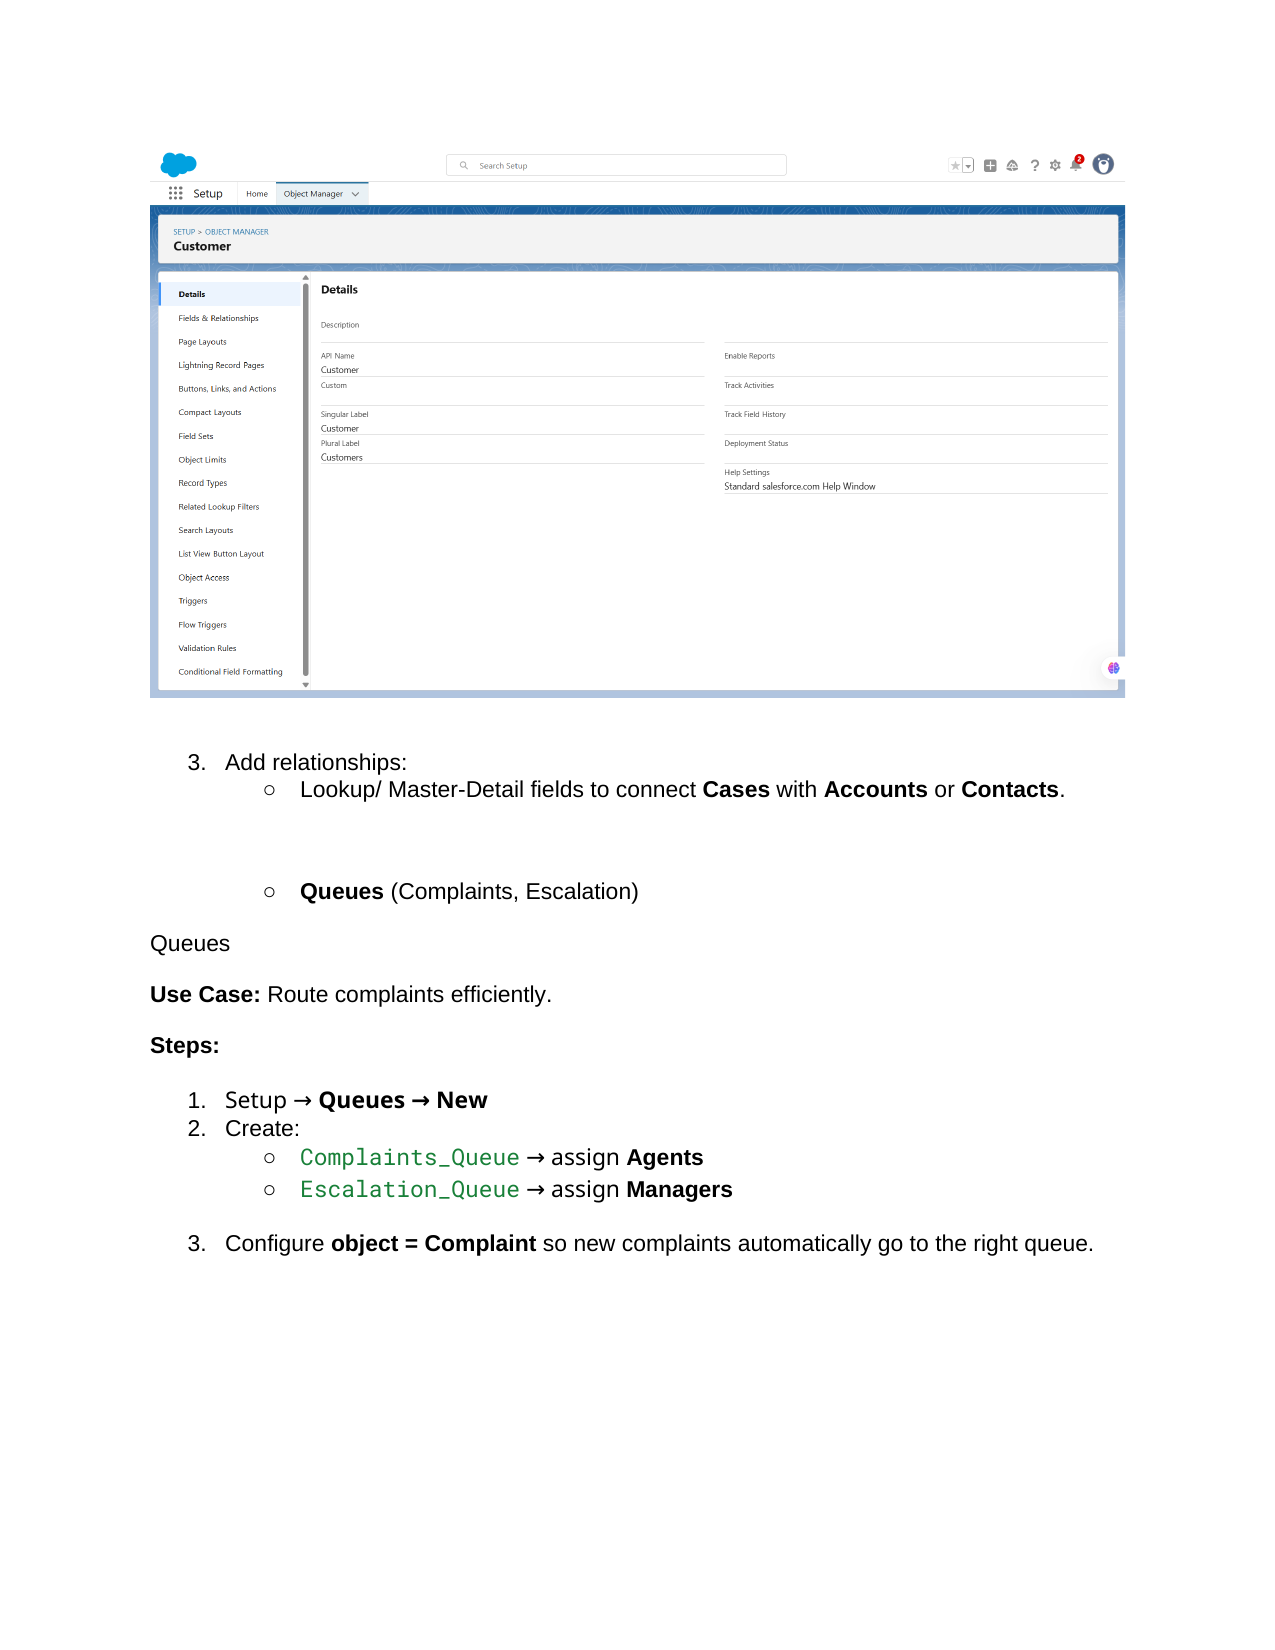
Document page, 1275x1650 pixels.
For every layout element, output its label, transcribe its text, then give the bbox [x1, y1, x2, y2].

text Queues [150, 930, 1125, 956]
text Use Case: Route complaints efficiently. [150, 981, 1125, 1007]
list Configure object = Complaint so new complaints automatically go to the right queue. [187, 1230, 1125, 1257]
list Create: [187, 1115, 1125, 1141]
text Steps: [150, 1032, 1125, 1059]
picture [150, 150, 1125, 698]
list Queues (Complaints, Escalation) [262, 878, 1125, 905]
list Setup → Queues → New [187, 1084, 1125, 1115]
list Add relationships: [187, 749, 1125, 776]
list Escalation_Queue → assign Managers [262, 1173, 1125, 1230]
list Complaints_Queue → assign Agents [262, 1141, 1125, 1173]
list Lookup/ Master-Detail fields to connect Cases with Accounts or Contacts. [262, 776, 1125, 802]
